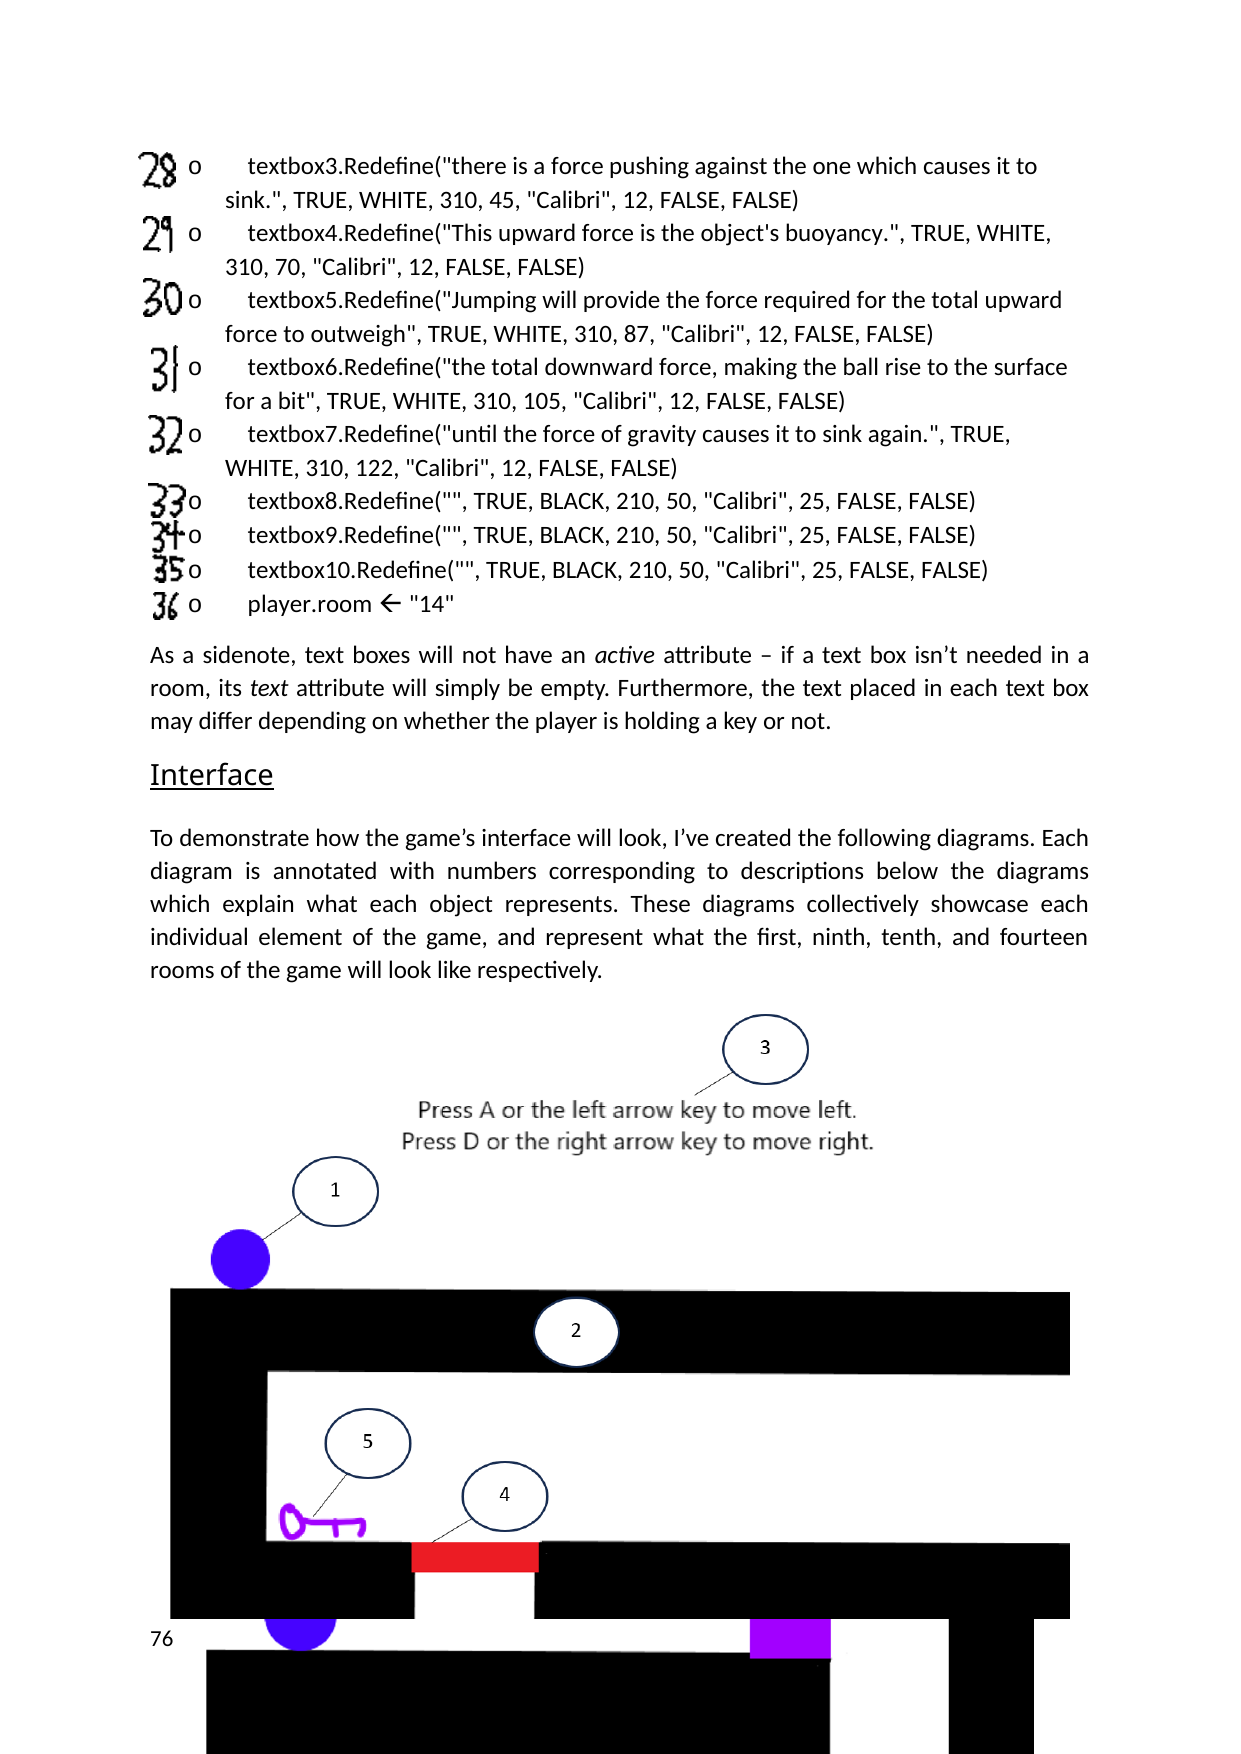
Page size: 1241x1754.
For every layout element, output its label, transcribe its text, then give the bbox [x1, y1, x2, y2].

picture [138, 152, 176, 189]
list textbox6.Redefine("the total downward force, making the ball rise to the surface for a bit", TRUE, WHITE, 310, 105, "Calibri", 12, FALSE, FALSE) [187, 351, 1090, 416]
list textbox7.Redefine("until the force of gravity causes it to sink again.", TRUE, WHITE, 310, 122, "Calibri", 12, FALSE, FALSE) [187, 418, 1090, 483]
subtitle Interface [150, 754, 1090, 794]
picture [148, 415, 182, 455]
list player.room "14" [187, 588, 1090, 620]
picture [164, 282, 182, 315]
list textbox8.Redefine("", TRUE, BLACK, 210, 50, "Calibri", 25, FALSE, FALSE) [187, 485, 1090, 517]
list textbox10.Redefine("", TRUE, BLACK, 210, 50, "Calibri", 25, FALSE, FALSE) [187, 554, 1090, 586]
picture [143, 216, 174, 253]
list textbox5.Redefine("Jumping will provide the force required for the total upward force to outweigh", TRUE, WHITE, 310, 87, "Calibri", 12, FALSE, FALSE) [187, 284, 1090, 349]
picture [148, 483, 186, 518]
picture [151, 345, 178, 393]
text To demonstrate how the game’s interface will look, I’ve created the following diagrams. Each diagram is annotated with numbers corresponding to descriptions below the diagrams which explain what each object represents. These diagrams collectively showcase each individual element of the game, and represent what the first, ninth, tenth, and fourteen rooms of the game will look like respectively. [150, 822, 1090, 984]
picture [170, 1006, 1070, 1754]
list textbox3.Redefine("there is a force pushing against the one which causes it to sink.", TRUE, WHITE, 310, 45, "Calibri", 12, FALSE, FALSE) [187, 150, 1090, 215]
picture [151, 520, 185, 583]
text As a sidenote, text boxes will not have an active attribute – if a text box isn’t needed in a room, its text attribute will simply be empty. Furthermore, the text placed in each text box may differ depending on whether the player is holding a key or not. [150, 639, 1090, 736]
list textbox9.Redefine("", TRUE, BLACK, 210, 50, "Calibri", 25, FALSE, FALSE) [187, 520, 1090, 551]
picture [143, 278, 162, 317]
picture [153, 592, 179, 620]
list textbox4.Redefine("This upward force is the object's buoyancy.", TRUE, WHITE, 310, 70, "Calibri", 12, FALSE, FALSE) [187, 217, 1090, 282]
